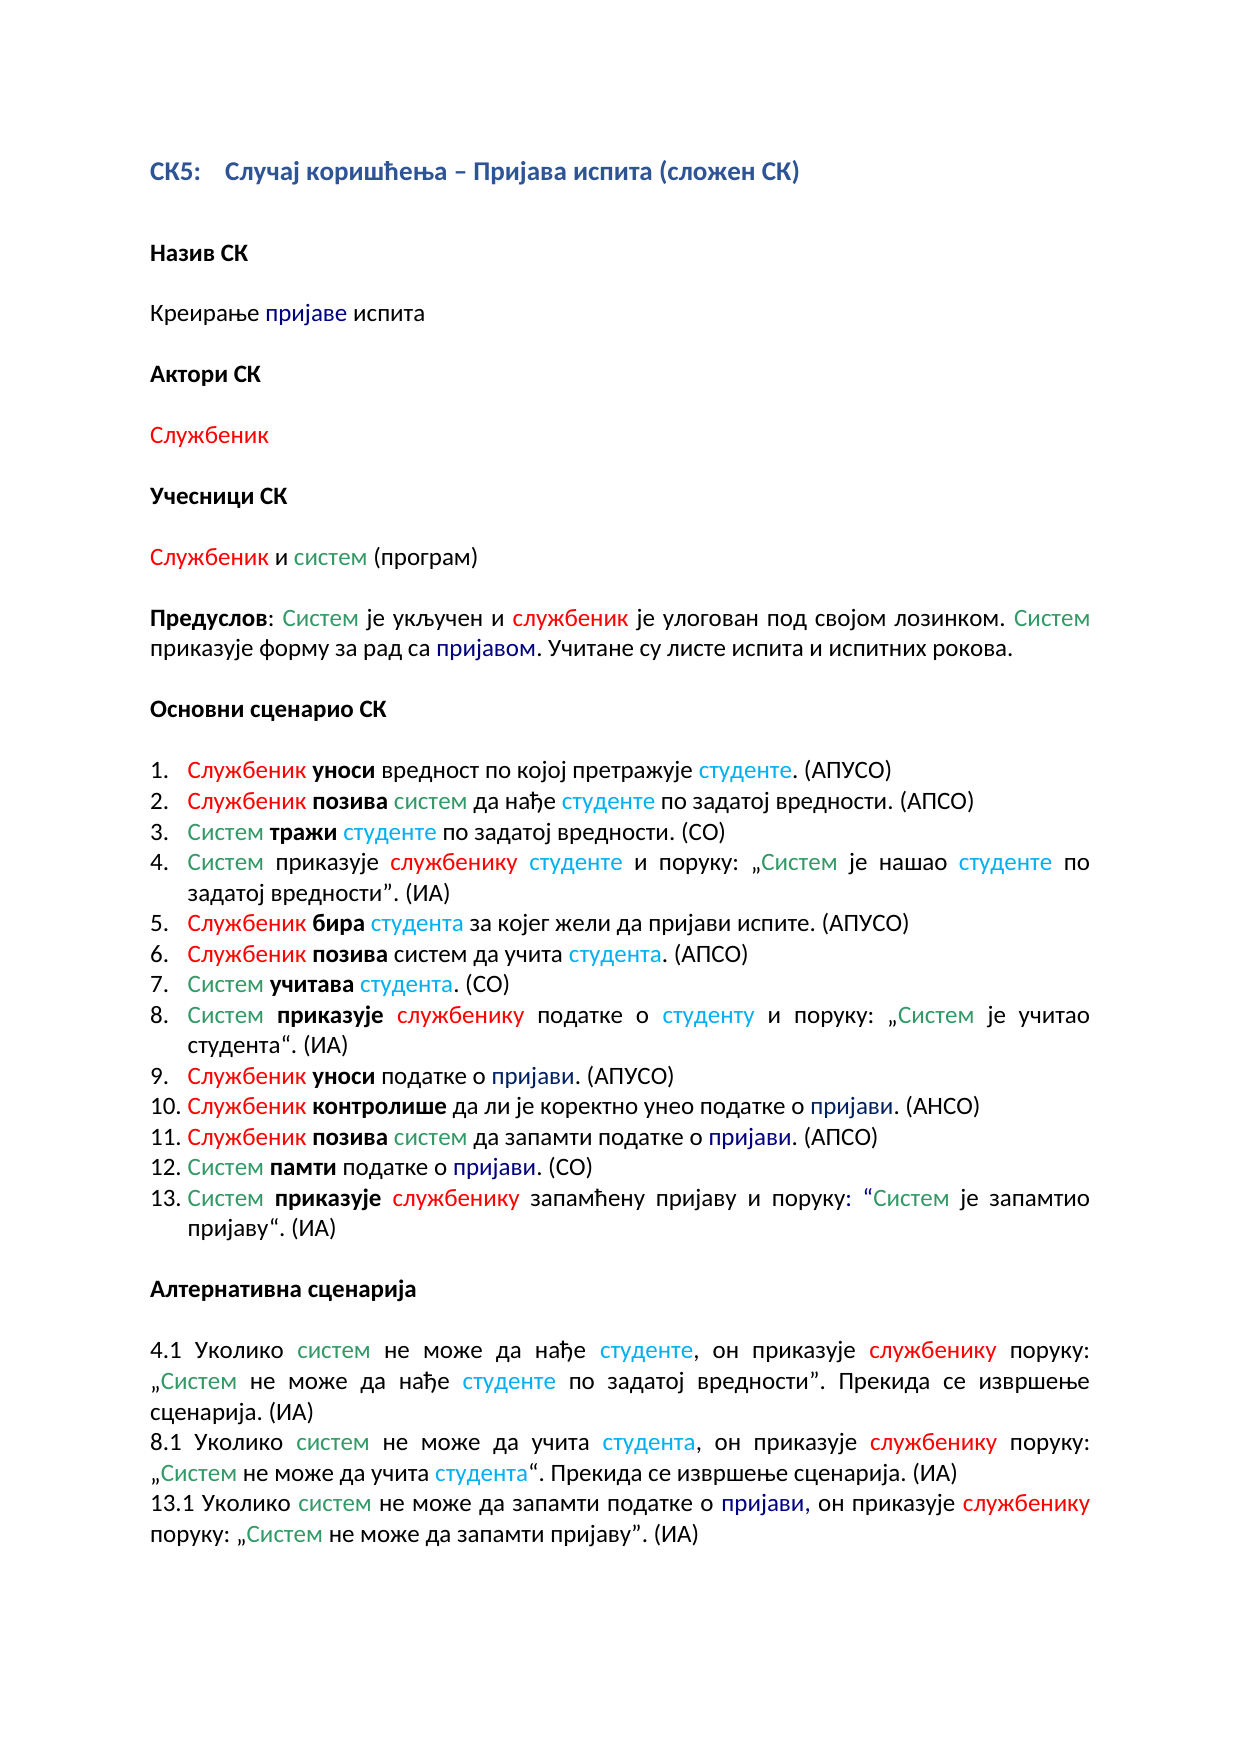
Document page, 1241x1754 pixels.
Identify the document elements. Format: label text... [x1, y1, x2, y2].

list Систем тражи студенте по задатој вредности. (СО) [150, 816, 1090, 846]
list Систем памти податке о пријави. (СО) [150, 1151, 1090, 1182]
list Систем приказује службенику запамћену пријаву и поруку: “Систем је запамтио пријаву“. (ИА) [150, 1182, 1090, 1243]
text 8.1 Уколико систем не може да учита студента, он приказује службенику поруку: „Систем не може да учита студента“. Прекида се извршење сценарија. (ИА) [150, 1426, 1090, 1487]
list Службеник уноси податке о пријави. (АПУСО) [150, 1060, 1090, 1090]
list Систем учитава студента. (СО) [150, 968, 1090, 999]
list Службеник позива систем да учита студента. (АПСО) [150, 938, 1090, 968]
text Службеник и систем (програм) [150, 541, 1090, 572]
list Систем приказује службенику студенте и поруку: „Систем је нашао студенте по задатој вредности”. (ИА) [150, 846, 1090, 907]
text Назив СК [150, 237, 1090, 268]
text Основни сценарио СК [150, 694, 1090, 724]
list Службеник уноси вредност по којој претражује студенте. (АПУСО) [150, 755, 1090, 785]
text 4.1 Уколико систем не може да нађе студенте, он приказује службенику поруку: „Систем не може да нађе студенте по задатој вредности”. Прекида се извршење сценарија. (ИА) [150, 1334, 1090, 1426]
text Актори СК [150, 358, 1090, 388]
text Службеник [150, 419, 1090, 449]
text Креирање пријаве испита [150, 297, 1090, 327]
text Предуслов: Систем је укључен и службеник je улогован под својом лозинком. Систем приказује форму за рад са пријавом. Учитане су листе испита и испитних рокова. [150, 602, 1090, 663]
list Службеник бира студента за којег жели да пријави испите. (АПУСО) [150, 907, 1090, 938]
text 13.1 Уколико систем не може да запамти податке о пријави, он приказује службенику поруку: „Систем не може да запамти пријаву”. (ИА) [150, 1487, 1090, 1548]
text Алтернативна сценарија [150, 1273, 1090, 1304]
list Службеник позива систем да нађе студенте по задатој вредности. (АПСО) [150, 785, 1090, 816]
list Службеник позива систем да запамти податке о пријави. (АПСО) [150, 1121, 1090, 1151]
list Систем приказује службенику податке о студенту и поруку: „Систем је учитао студента“. (ИА) [150, 999, 1090, 1060]
text Учесници СК [150, 480, 1090, 511]
subtitle Случај коришћења – Пријава испита (сложен СК) [150, 154, 1090, 187]
list Службеник контролише да ли је коректно унео податке о пријави. (АНСО) [150, 1090, 1090, 1121]
